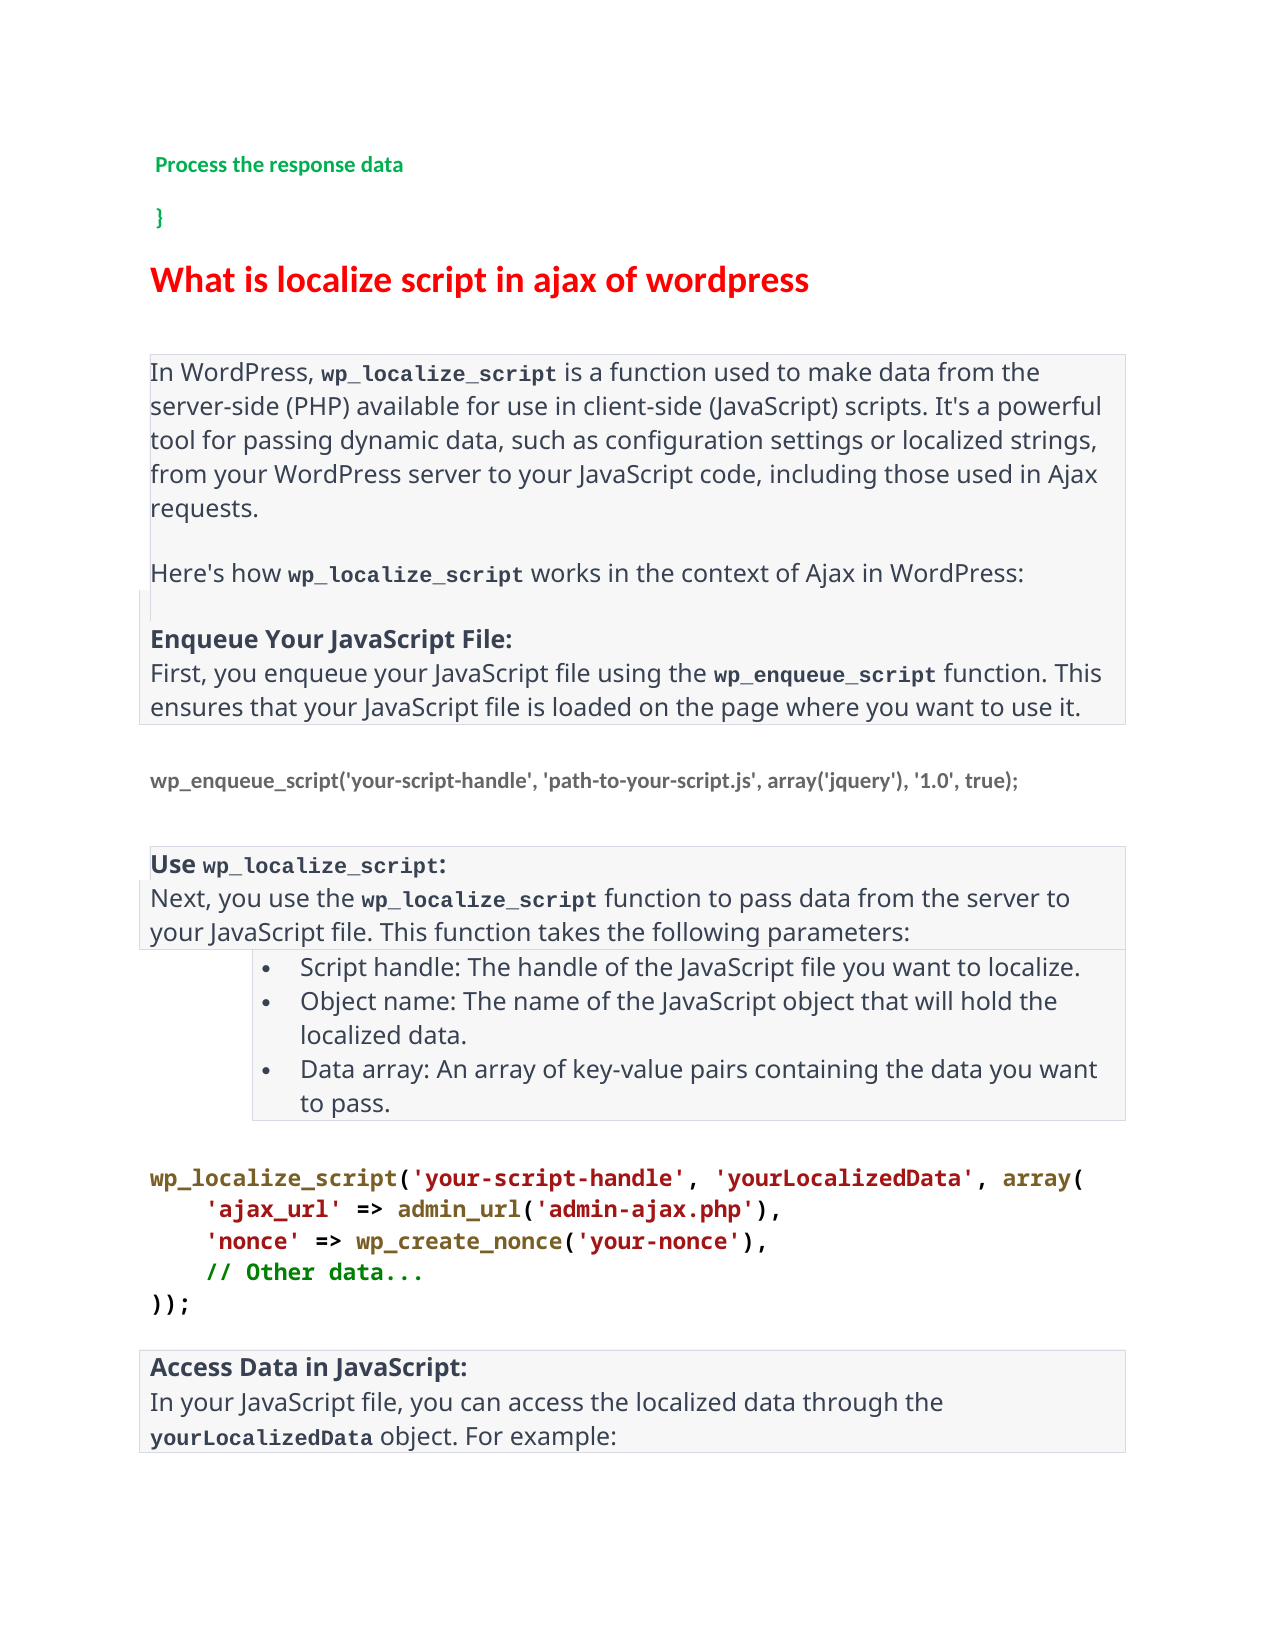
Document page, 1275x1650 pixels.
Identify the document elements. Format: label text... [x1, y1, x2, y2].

list Script handle: The handle of the JavaScript file you want to localize. [253, 950, 1125, 983]
text // Other data... [150, 1256, 1125, 1287]
text 'ajax_url' => admin_url('admin-ajax.php'), [150, 1193, 1125, 1224]
text Access Data in JavaScript: [140, 1351, 1125, 1384]
text Here's how wp_localize_script works in the context of Ajax in WordPress: [151, 556, 1125, 590]
text wp_enqueue_script('your-script-handle', 'path-to-your-script.js', array('jquery'), '1.0', true); [150, 766, 1125, 794]
text Use wp_localize_script: [151, 847, 1125, 880]
text In your JavaScript file, you can access the localized data through the yourLocalizedData object. For example: [140, 1384, 1125, 1452]
text First, you enqueue your JavaScript file using the wp_enqueue_script function. This ensures that your JavaScript file is loaded on the page where you want to use it. [140, 655, 1125, 724]
text Process the response data [150, 150, 1125, 178]
text In WordPress, wp_localize_script is a function used to make data from the server-side (PHP) available for use in client-side (JavaScript) scripts. It's a powerful tool for passing dynamic data, such as configuration settings or localized strings, from your WordPress server to your JavaScript code, including those used in Ajax requests. [151, 355, 1125, 525]
text } [150, 203, 1125, 231]
text Next, you use the wp_localize_script function to pass data from the server to your JavaScript file. This function takes the following parameters: [140, 880, 1125, 949]
text Enqueue Your JavaScript File: [140, 621, 1125, 655]
text What is localize script in ajax of wordpress [150, 256, 1125, 302]
text 'nonce' => wp_create_nonce('your-nonce'), [150, 1224, 1125, 1256]
list Object name: The name of the JavaScript object that will hold the localized data. [253, 983, 1125, 1051]
text wp_localize_script('your-script-handle', 'yourLocalizedData', array( [150, 1162, 1125, 1193]
list Data array: An array of key-value pairs containing the data you want to pass. [253, 1051, 1125, 1120]
text )); [150, 1287, 1125, 1318]
